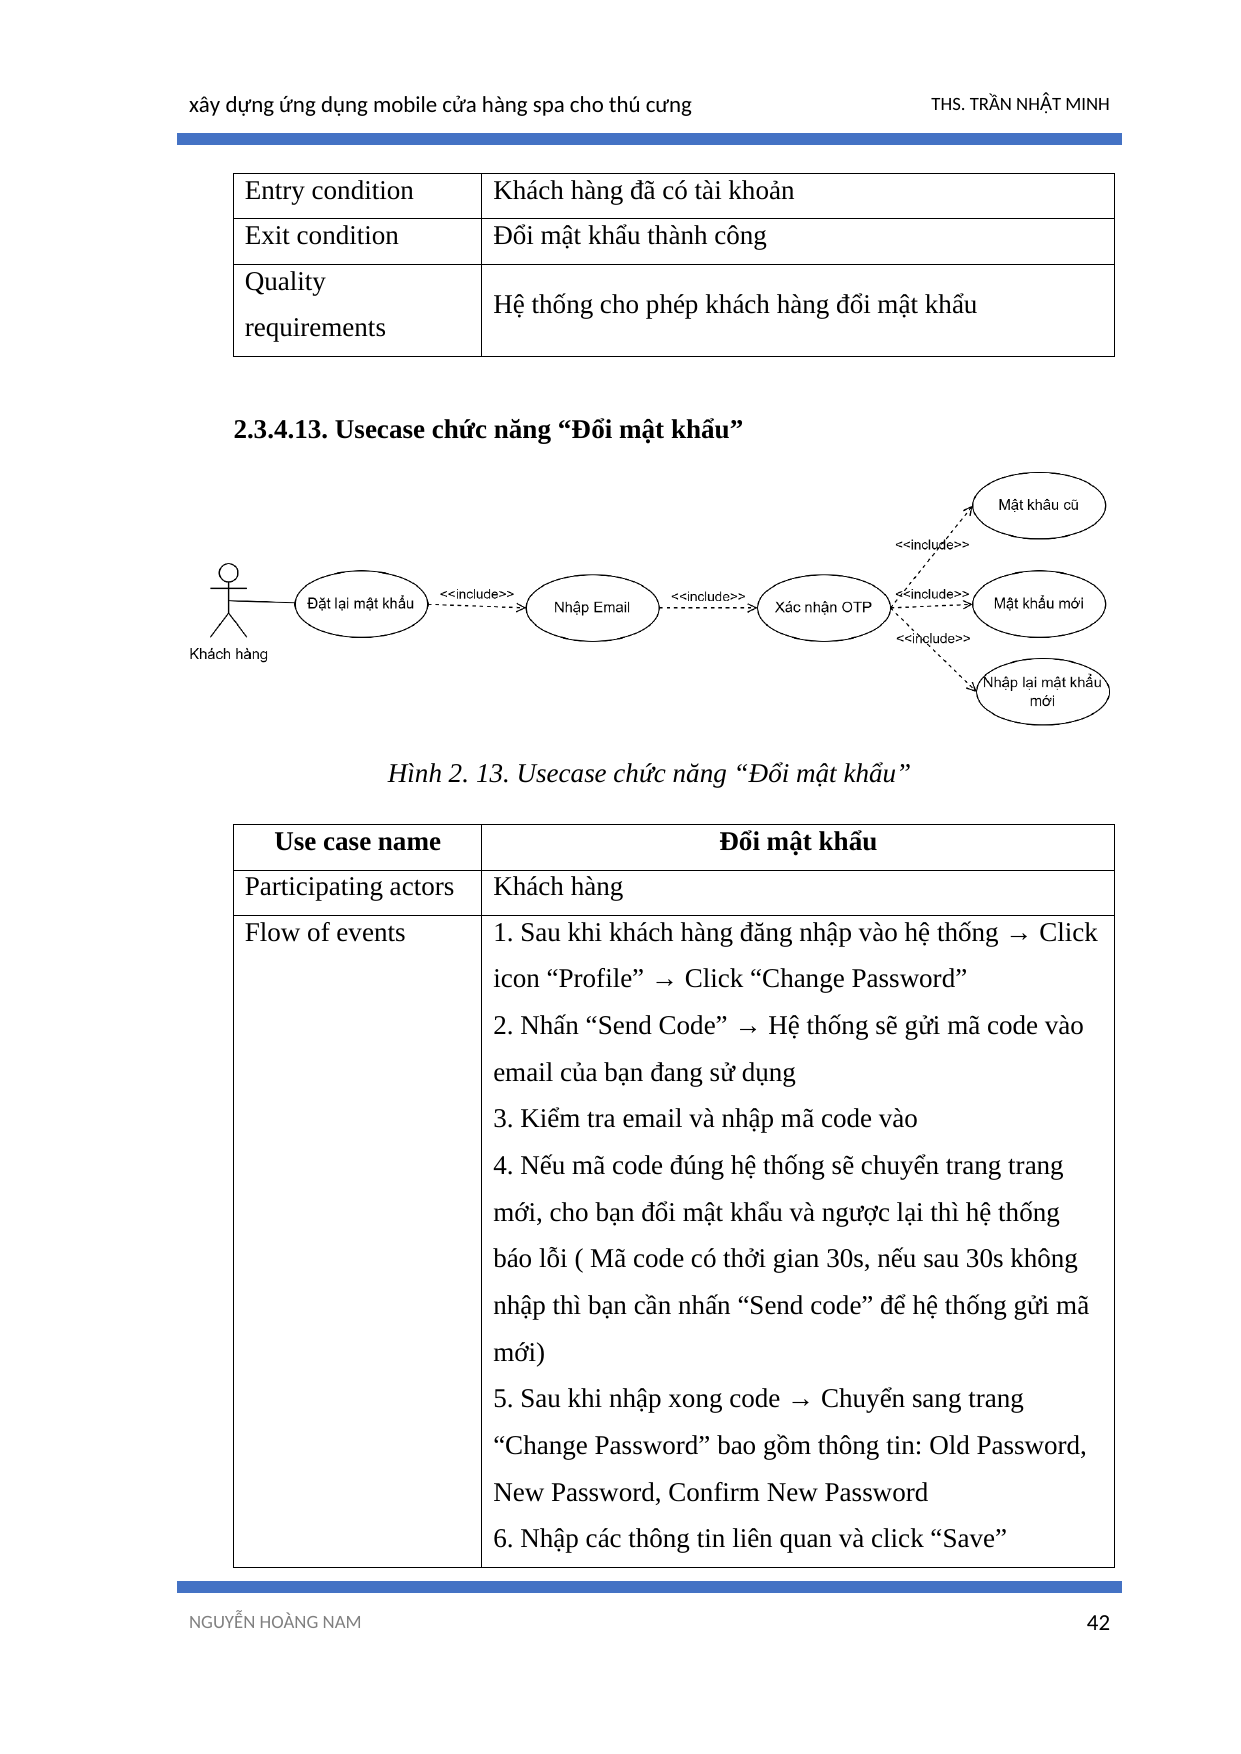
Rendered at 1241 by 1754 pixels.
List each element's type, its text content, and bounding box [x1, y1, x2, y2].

table_cell Hệ thống cho phép khách hàng đổi mật khẩu [482, 265, 1114, 356]
table_header Use case name [234, 825, 481, 869]
picture [177, 459, 1122, 739]
table_cell Entry condition [234, 174, 481, 218]
table_cell Flow of events [234, 916, 481, 1567]
subtitle 2.3.4.13. Usecase chức năng “Đổi mật khẩu” [233, 413, 1122, 444]
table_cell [482, 916, 1114, 1567]
table_cell Đổi mật khẩu thành công [482, 219, 1114, 264]
table_cell Khách hàng đã có tài khoản [482, 174, 1114, 218]
text Hình 2. 13. Usecase chức năng “Đổi mật khẩu” [177, 757, 1122, 788]
table_cell Khách hàng [482, 871, 1114, 915]
table_cell Quality requirements [234, 265, 481, 356]
table_header Đổi mật khẩu [482, 825, 1114, 869]
table_cell Exit condition [234, 219, 481, 264]
table_cell Participating actors [234, 871, 481, 915]
